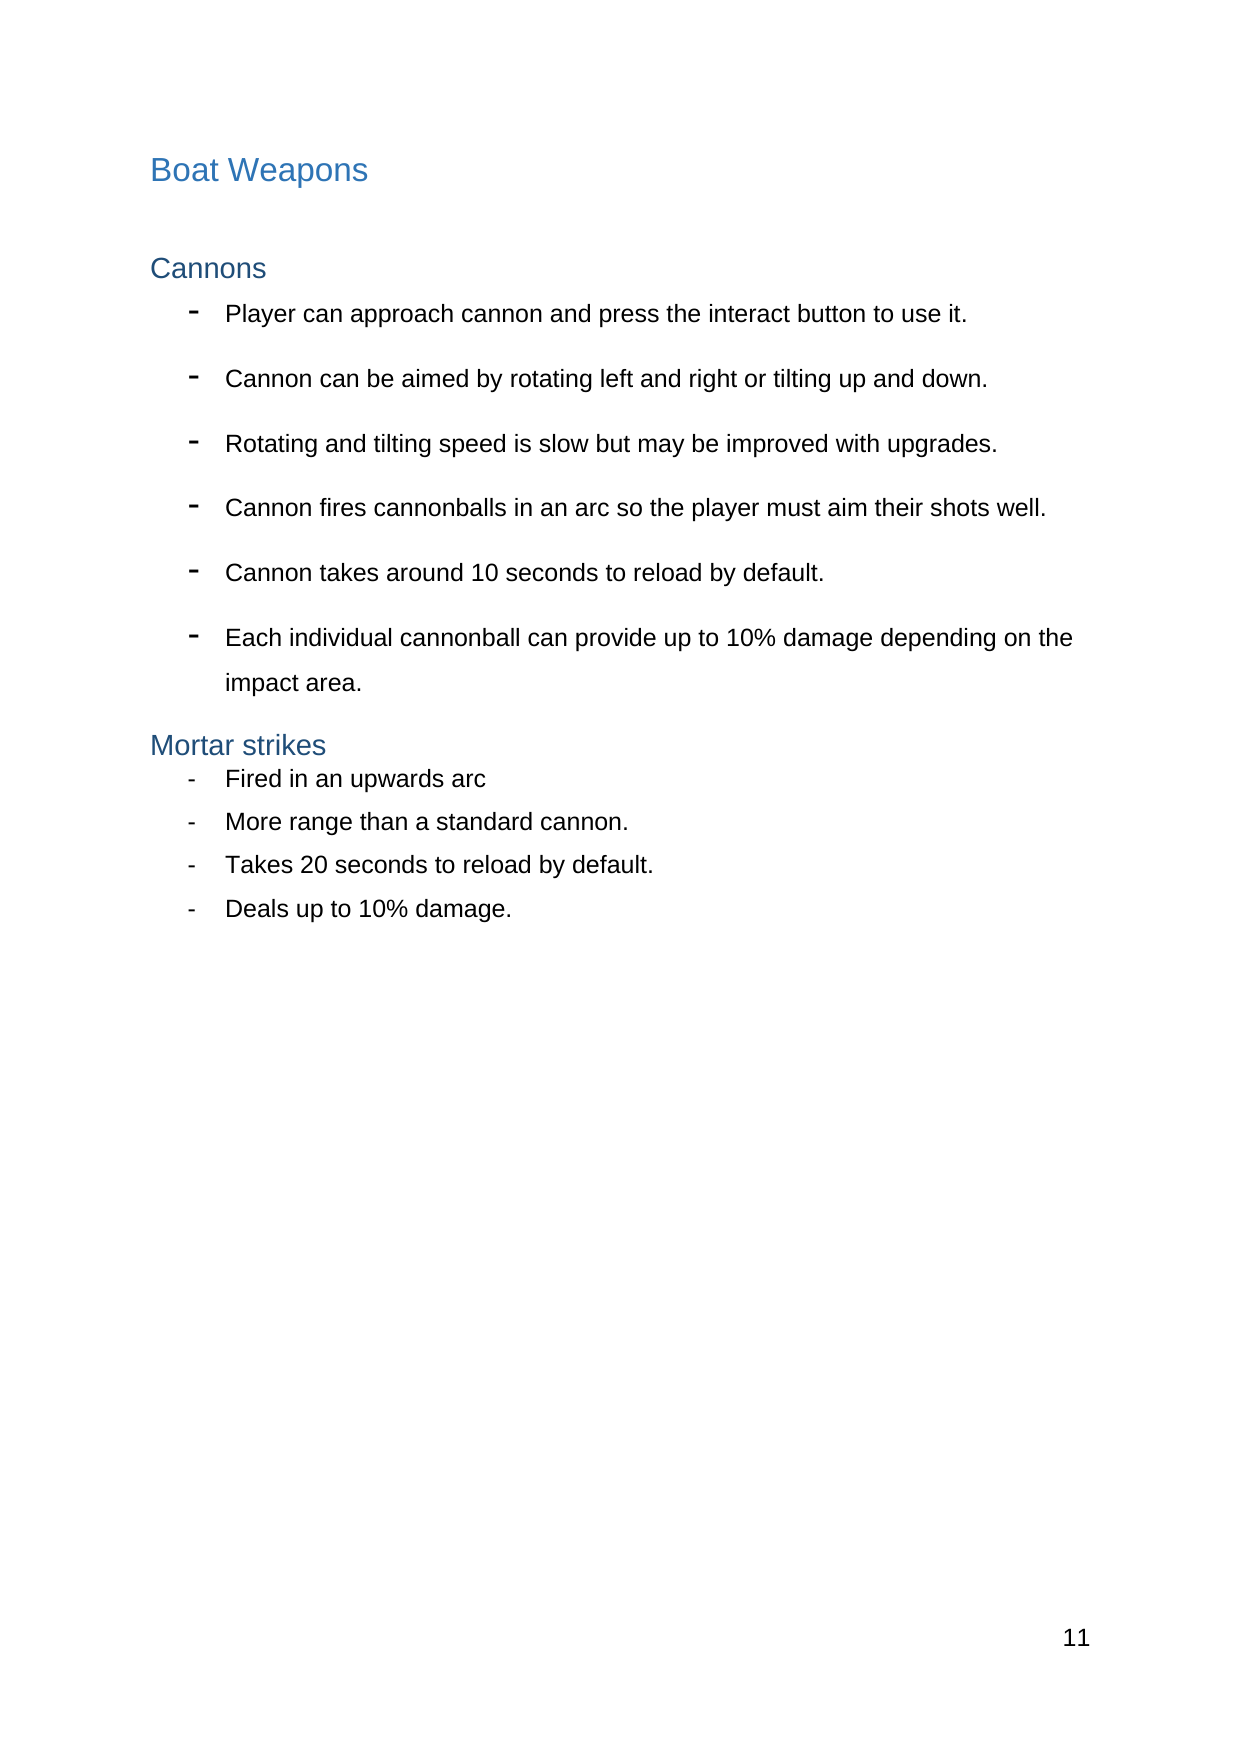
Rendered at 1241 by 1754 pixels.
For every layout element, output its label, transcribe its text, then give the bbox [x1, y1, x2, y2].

list Each individual cannonball can provide up to 10% damage depending on the impact area. [187, 611, 1090, 697]
list Cannon can be aimed by rotating left and right or tilting up and down. [187, 352, 1090, 395]
list Fired in an upwards arc [187, 764, 1090, 793]
list Cannon takes around 10 seconds to reload by default. [187, 546, 1090, 589]
subtitle Boat Weapons [150, 150, 1090, 188]
list Deals up to 10% damage. [187, 894, 1090, 922]
subtitle Mortar strikes [150, 728, 1090, 762]
subtitle Cannons [150, 251, 1090, 285]
list More range than a standard cannon. [187, 807, 1090, 836]
list Rotating and tilting speed is slow but may be improved with upgrades. [187, 417, 1090, 460]
list Takes 20 seconds to reload by default. [187, 851, 1090, 879]
list Cannon fires cannonballs in an arc so the player must aim their shots well. [187, 481, 1090, 524]
list Player can approach cannon and press the interact button to use it. [187, 287, 1090, 331]
